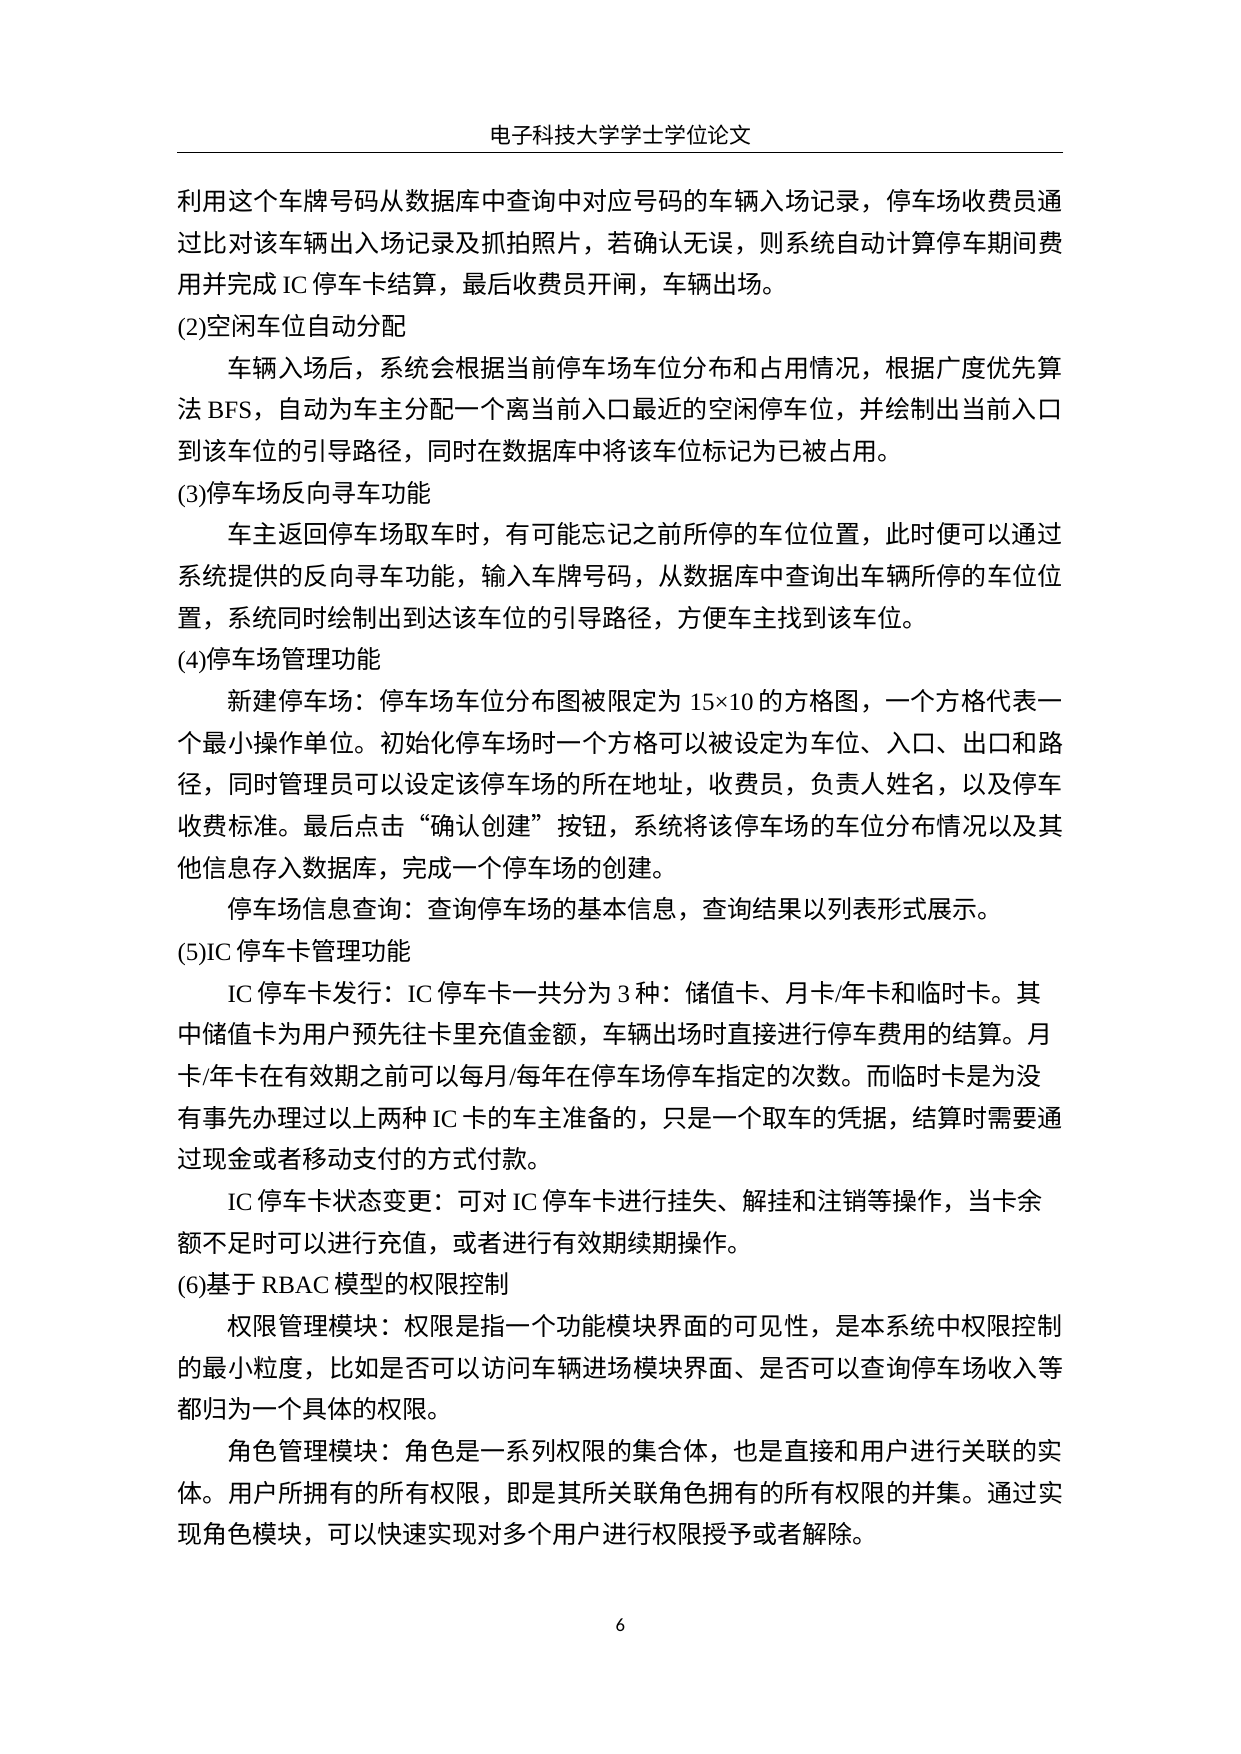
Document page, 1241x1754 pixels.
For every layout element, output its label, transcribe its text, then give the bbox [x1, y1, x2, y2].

text 角色管理模块：角色是一系列权限的集合体，也是直接和用户进行关联的实体。用户所拥有的所有权限，即是其所关联角色拥有的所有权限的并集。通过实现角色模块，可以快速实现对多个用户进行权限授予或者解除。 [177, 1427, 1063, 1552]
text (5)IC停车卡管理功能 [177, 927, 1063, 969]
text 新建停车场：停车场车位分布图被限定为15×10的方格图，一个方格代表一个最小操作单位。初始化停车场时一个方格可以被设定为车位、入口、出口和路径，同时管理员可以设定该停车场的所在地址，收费员，负责人姓名，以及停车收费标准。最后点击“确认创建”按钮，系统将该停车场的车位分布情况以及其他信息存入数据库，完成一个停车场的创建。 [177, 677, 1063, 886]
text (2)空闲车位自动分配 [177, 302, 1063, 344]
text 车辆入场后，系统会根据当前停车场车位分布和占用情况，根据广度优先算法BFS，自动为车主分配一个离当前入口最近的空闲停车位，并绘制出当前入口到该车位的引导路径，同时在数据库中将该车位标记为已被占用。 [177, 344, 1063, 469]
text 权限管理模块：权限是指一个功能模块界面的可见性，是本系统中权限控制的最小粒度，比如是否可以访问车辆进场模块界面、是否可以查询停车场收入等，都归为一个具体的权限。 [177, 1302, 1063, 1427]
text IC停车卡发行：IC停车卡一共分为3种：储值卡、月卡/年卡和临时卡。其中储值卡为用户预先往卡里充值金额，车辆出场时直接进行停车费用的结算。月卡/年卡在有效期之前可以每月/每年在停车场停车指定的次数。而临时卡是为没有事先办理过以上两种IC卡的车主准备的，只是一个取车的凭据，结算时需要通过现金或者移动支付的方式付款。 [177, 969, 1063, 1177]
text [177, 177, 1063, 302]
text (3)停车场反向寻车功能 [177, 469, 1063, 511]
text (4)停车场管理功能 [177, 636, 1063, 677]
text 停车场信息查询：查询停车场的基本信息，查询结果以列表形式展示。 [177, 886, 1063, 927]
text (6)基于RBAC模型的权限控制 [177, 1261, 1063, 1302]
text IC停车卡状态变更：可对IC停车卡进行挂失、解挂和注销等操作，当卡余额不足时可以进行充值，或者进行有效期续期操作。 [177, 1177, 1063, 1261]
text 车主返回停车场取车时，有可能忘记之前所停的车位位置，此时便可以通过系统提供的反向寻车功能，输入车牌号码，从数据库中查询出车辆所停的车位位置，系统同时绘制出到达该车位的引导路径，方便车主找到该车位。 [177, 511, 1063, 636]
